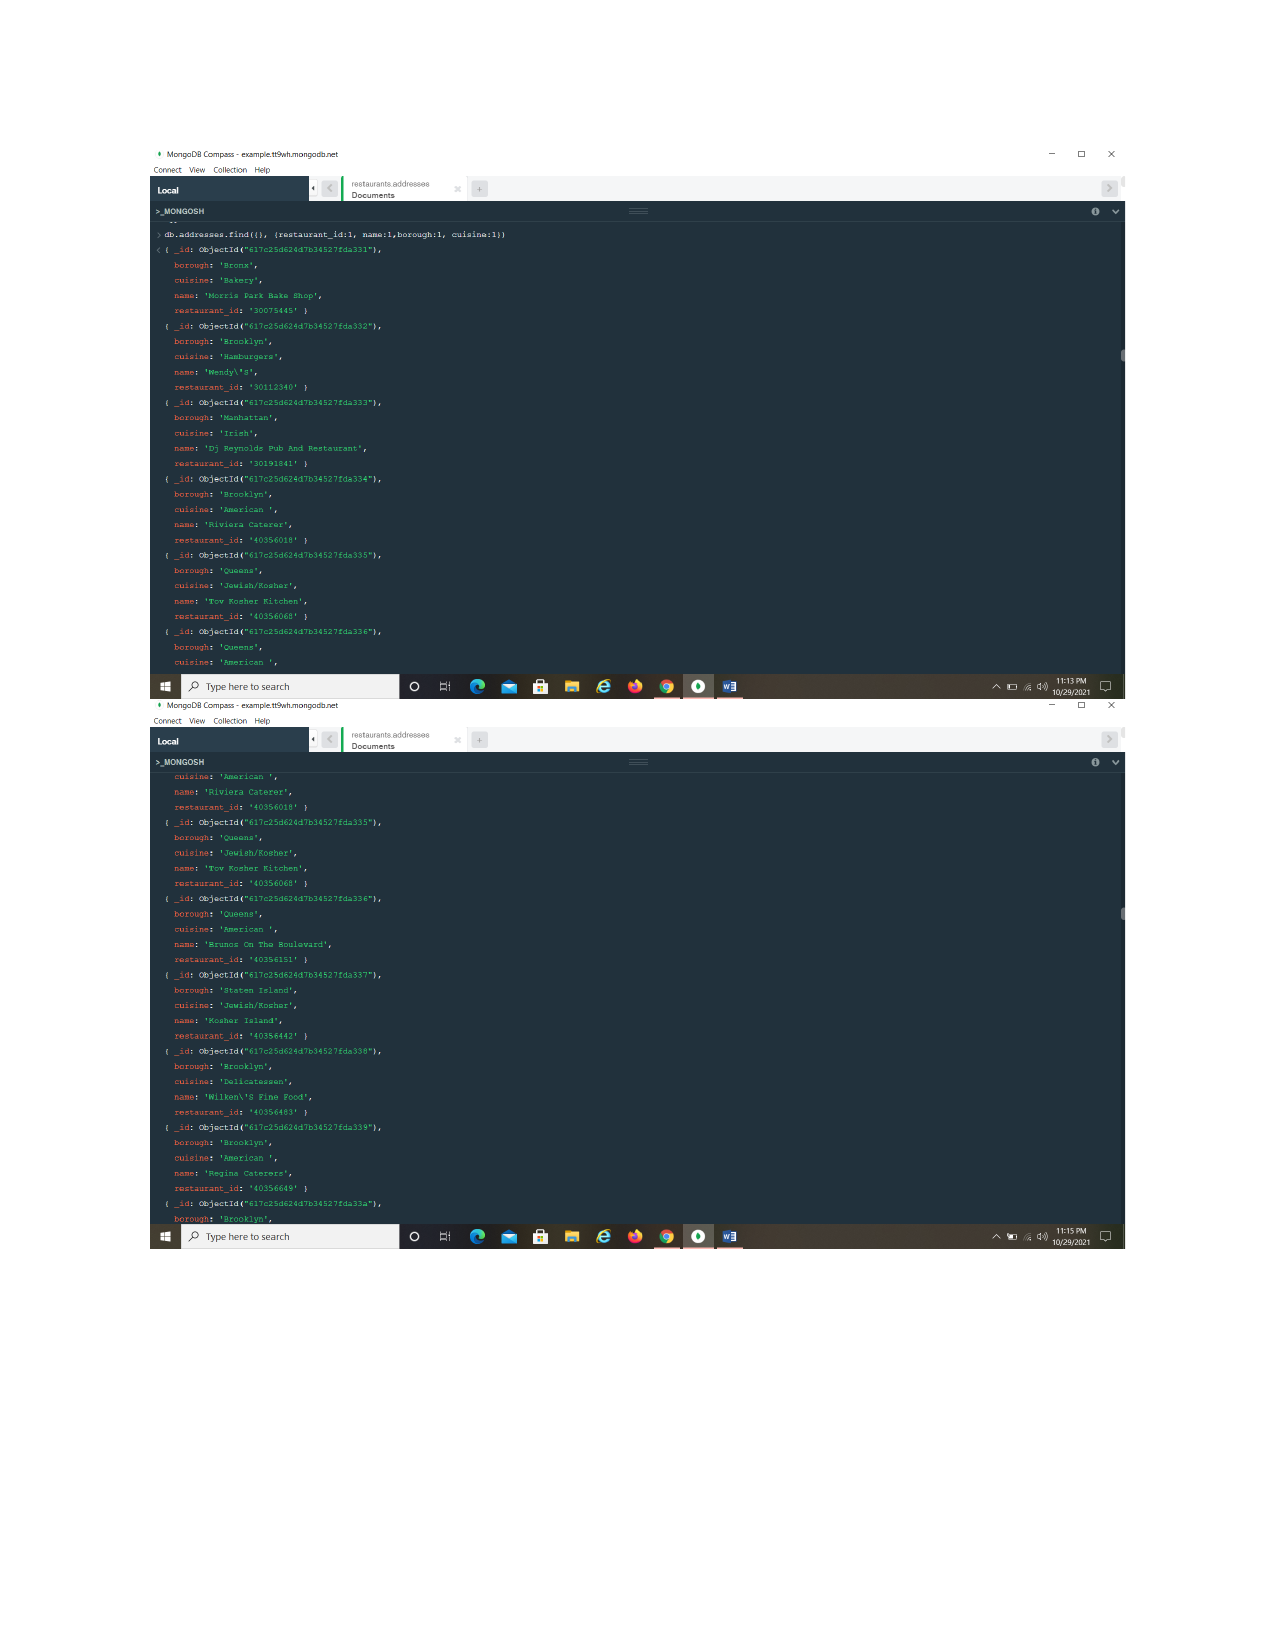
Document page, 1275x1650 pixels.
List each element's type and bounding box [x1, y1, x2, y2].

picture [150, 150, 1125, 699]
picture [150, 700, 1125, 1249]
